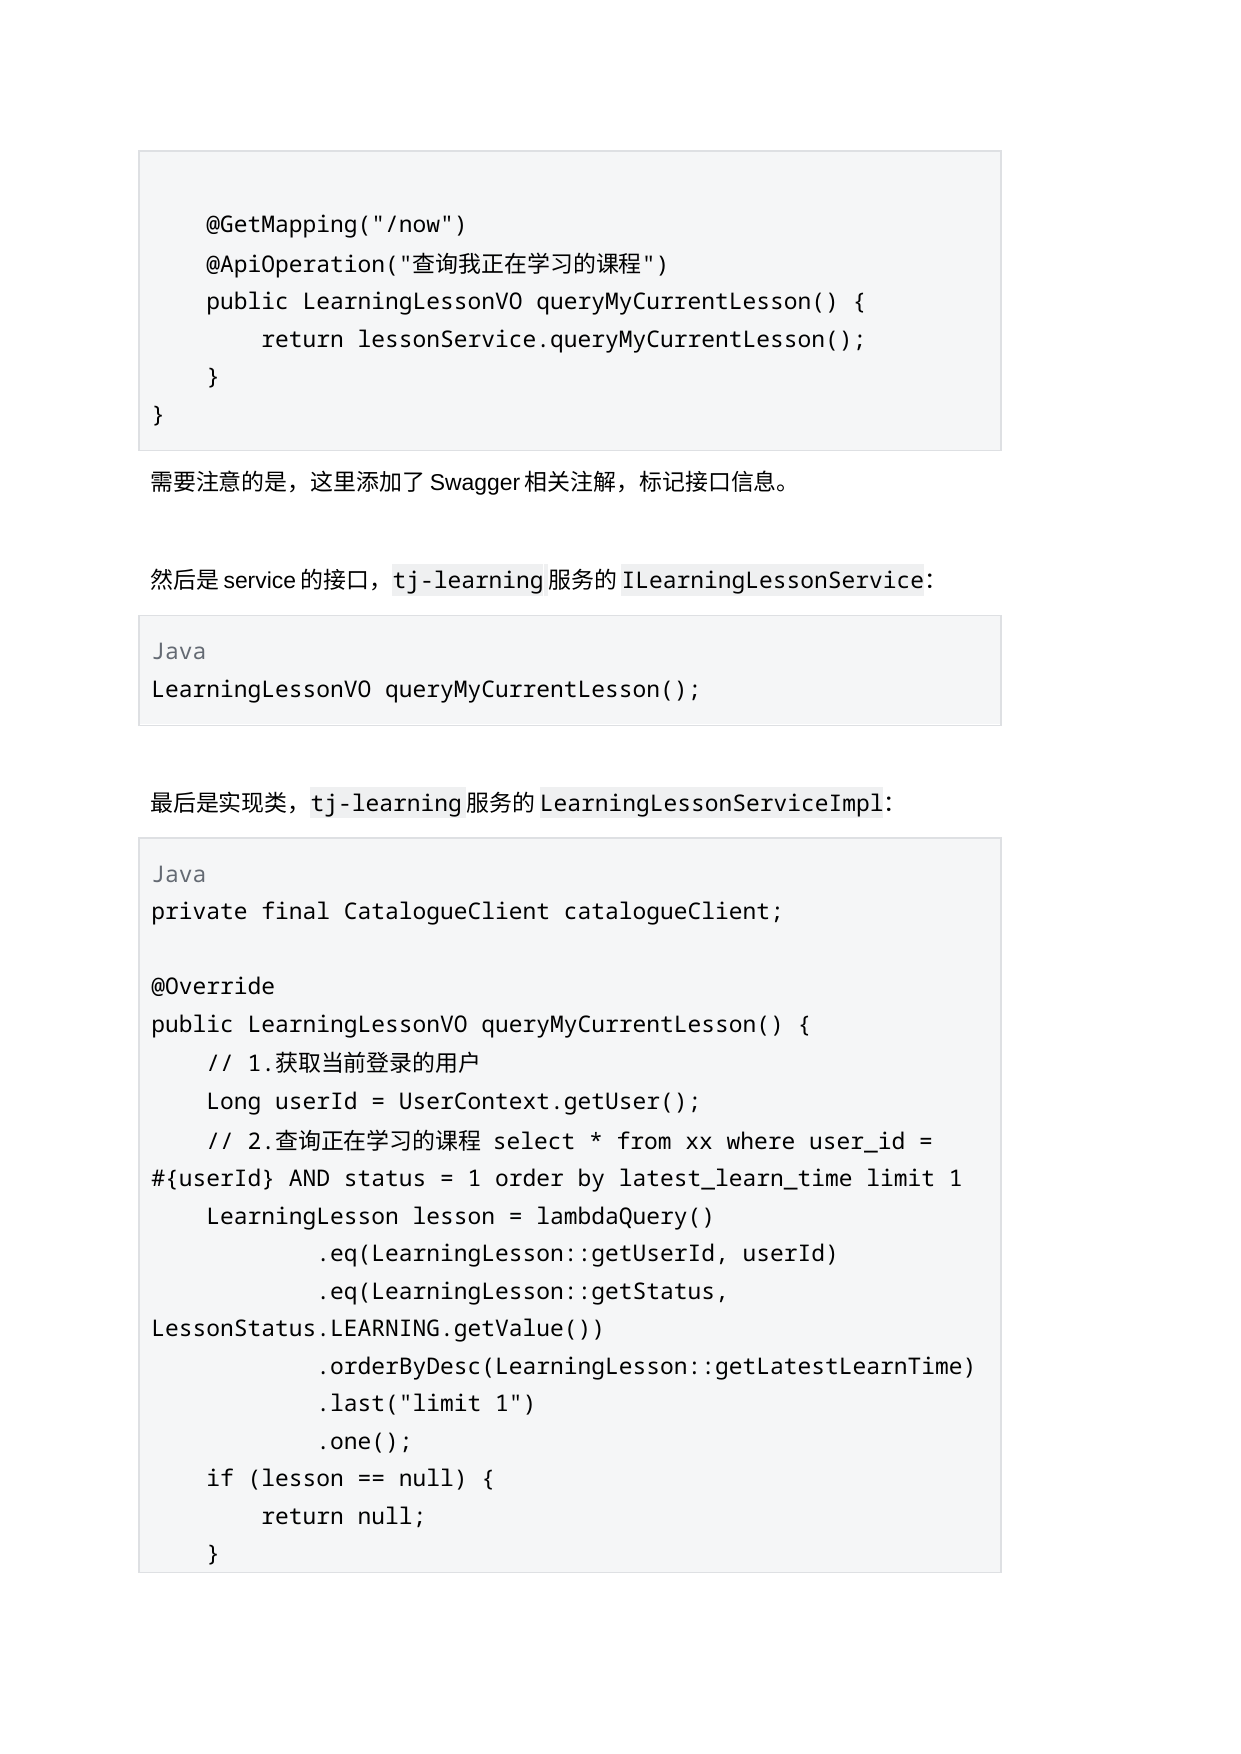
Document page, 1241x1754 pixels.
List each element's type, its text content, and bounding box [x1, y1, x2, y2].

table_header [140, 152, 1000, 450]
text 最后是实现类，tj-learning服务的LearningLessonServiceImpl： [150, 785, 1090, 818]
text 然后是service的接口，tj-learning服务的ILearningLessonService： [150, 562, 1090, 596]
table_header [140, 839, 1000, 1572]
text 需要注意的是，这里添加了Swagger相关注解，标记接口信息。 [150, 464, 1090, 497]
table_header Java LearningLessonVO queryMyCurrentLesson(); [140, 616, 1000, 724]
